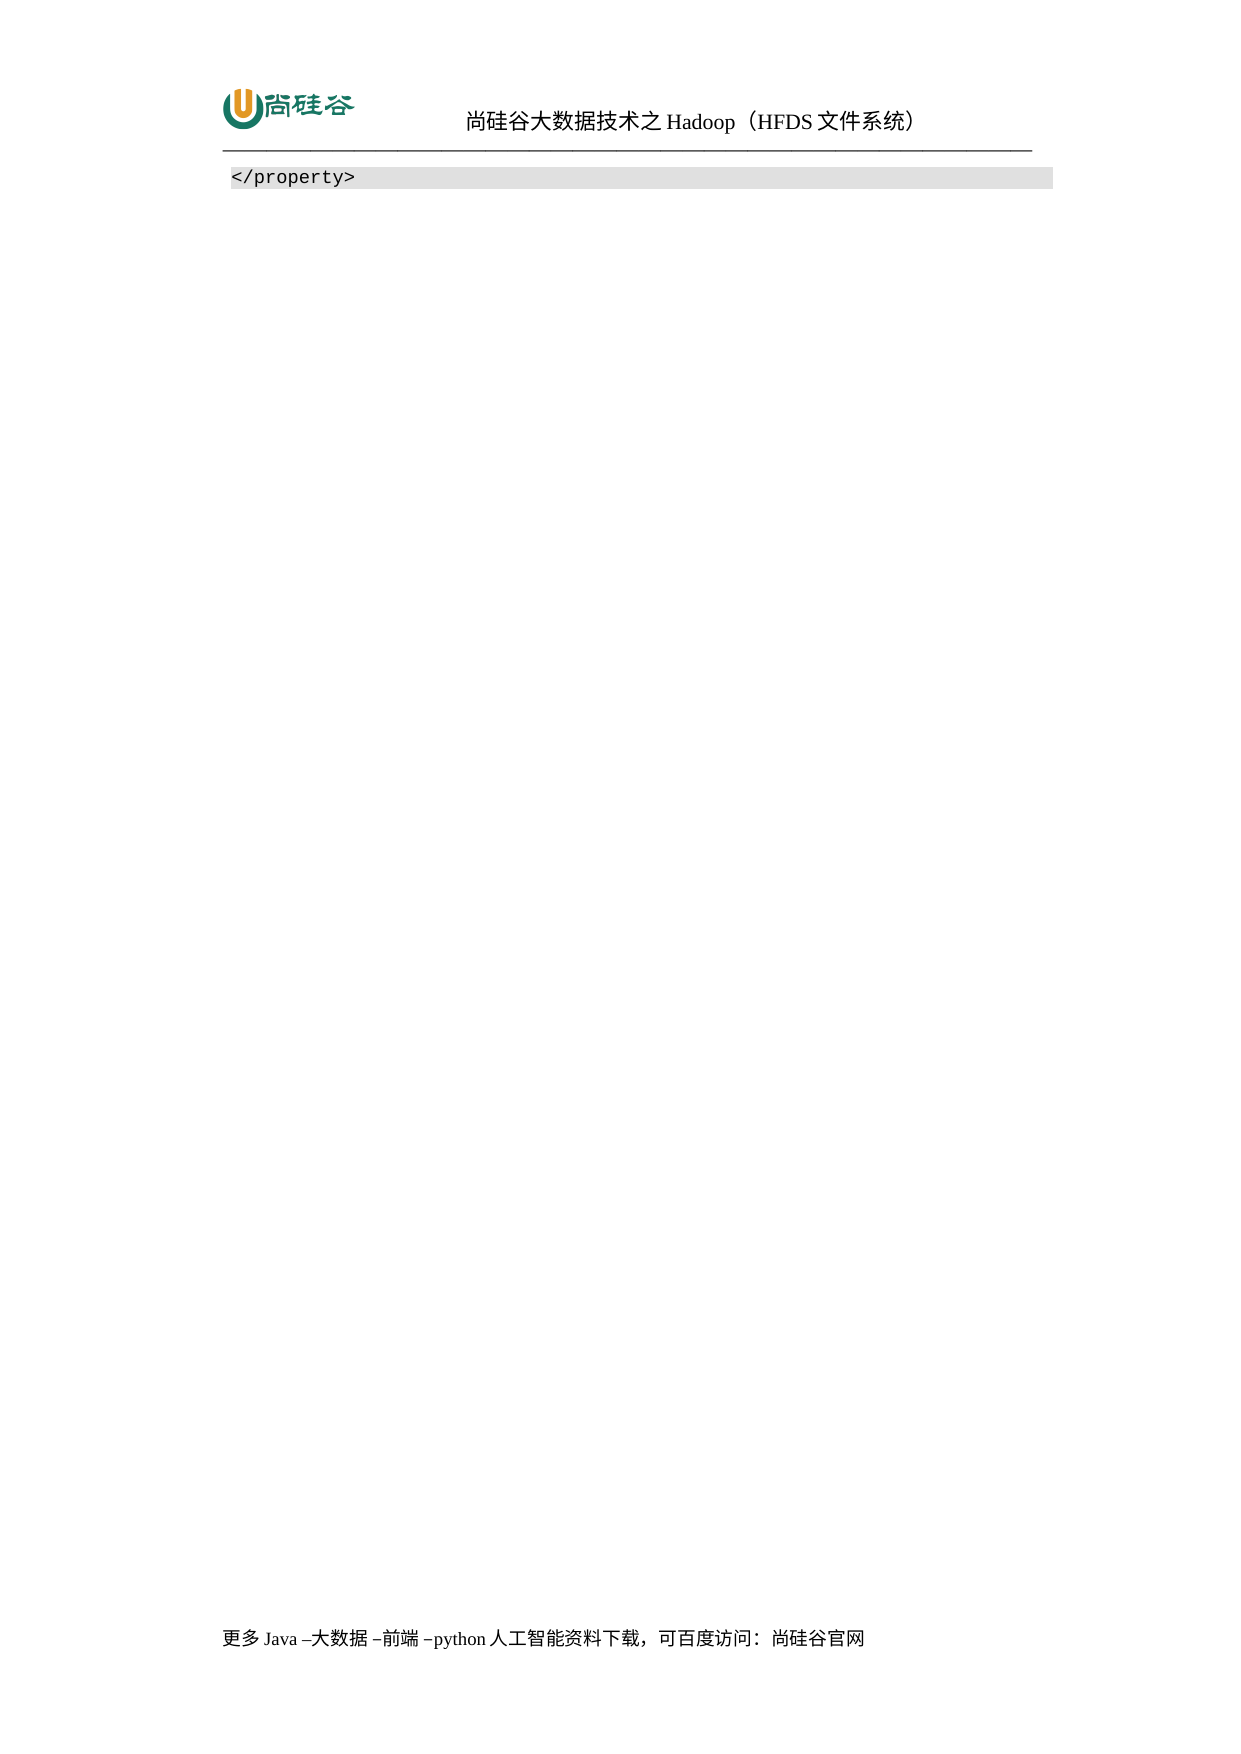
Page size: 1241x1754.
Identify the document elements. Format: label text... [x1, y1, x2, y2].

picture [222, 88, 356, 130]
text </property> [231, 167, 1053, 189]
